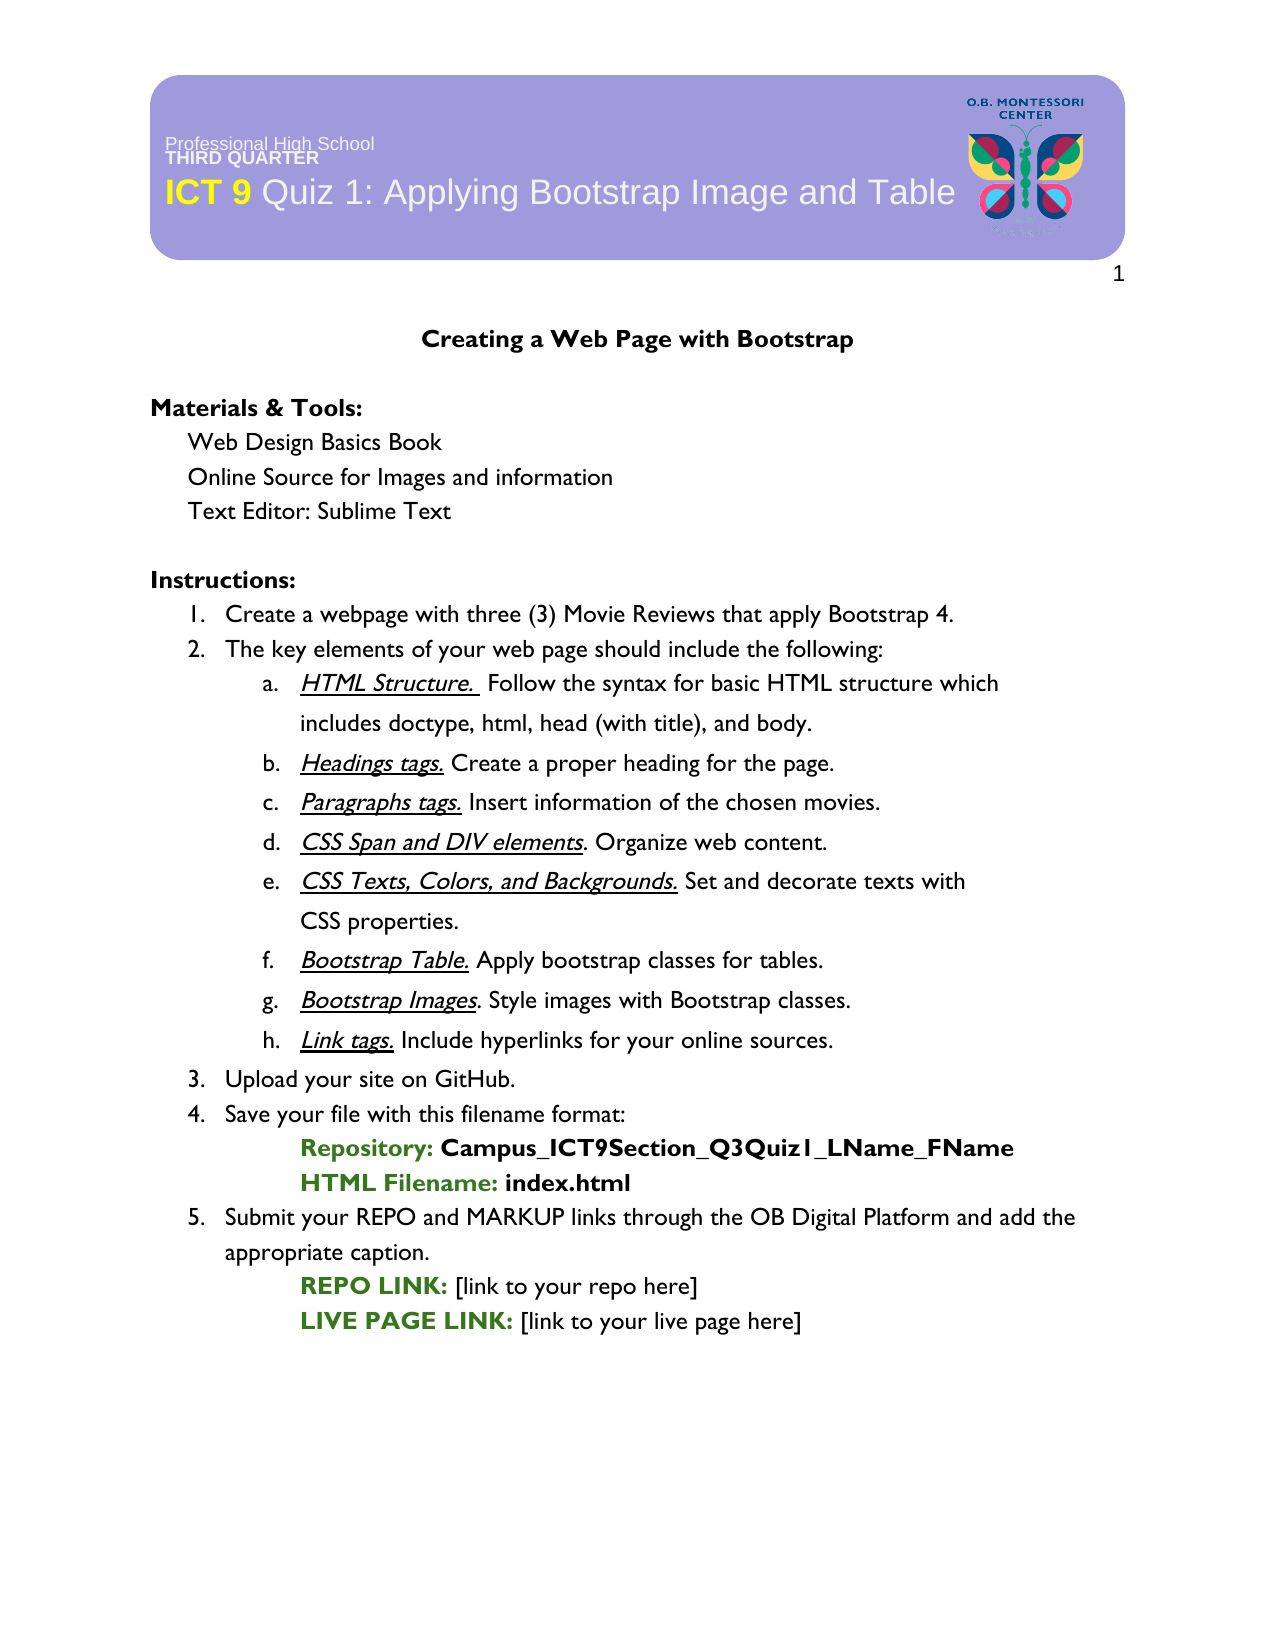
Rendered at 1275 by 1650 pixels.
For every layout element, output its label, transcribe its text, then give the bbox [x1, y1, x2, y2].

picture [957, 90, 1095, 245]
list CSS Span and DIV elements. Organize web content. [262, 824, 1012, 858]
list Submit your REPO and MARKUP links through the OB Digital Platform and add the appropriate caption. [187, 1199, 1125, 1268]
text LIVE PAGE LINK: [link to your live page here] [300, 1303, 1125, 1337]
text REPO LINK: [link to your repo here] [300, 1268, 1125, 1303]
list Bootstrap Table. Apply bootstrap classes for tables. [262, 943, 1012, 977]
list CSS Texts, Colors, and Backgrounds. Set and decorate texts with CSS properties. [262, 864, 1012, 938]
list HTML Structure. Follow the syntax for basic HTML structure which includes doctype, html, head (with title), and body. [262, 666, 1012, 740]
list Save your file with this filename format: [187, 1096, 1125, 1131]
list Text Editor: Sublime Text [187, 493, 1125, 528]
list Paragraphs tags. Insert information of the chosen movies. [262, 784, 1012, 819]
list Online Source for Images and information [187, 459, 1125, 493]
list Link tags. Include hyperlinks for your online sources. [262, 1022, 1012, 1056]
list Create a webpage with three (3) Movie Reviews that apply Bootstrap 4. [187, 597, 1181, 631]
text Creating a Web Page with Bootstrap [150, 321, 1125, 355]
list Upload your site on GitHub. [187, 1062, 1125, 1096]
text HTML Filename: index.html [225, 1165, 1125, 1199]
list The key elements of your web page should include the following: [187, 631, 1125, 666]
text Repository: Campus_ICT9Section_Q3Quiz1_LName_FName [225, 1131, 1125, 1165]
list Bootstrap Images. Style images with Bootstrap classes. [262, 982, 1012, 1017]
list Web Design Basics Book [187, 424, 1125, 459]
text Instructions: [150, 562, 1125, 597]
text Materials & Tools: [150, 390, 1125, 424]
list Headings tags. Create a proper heading for the page. [262, 745, 1012, 779]
